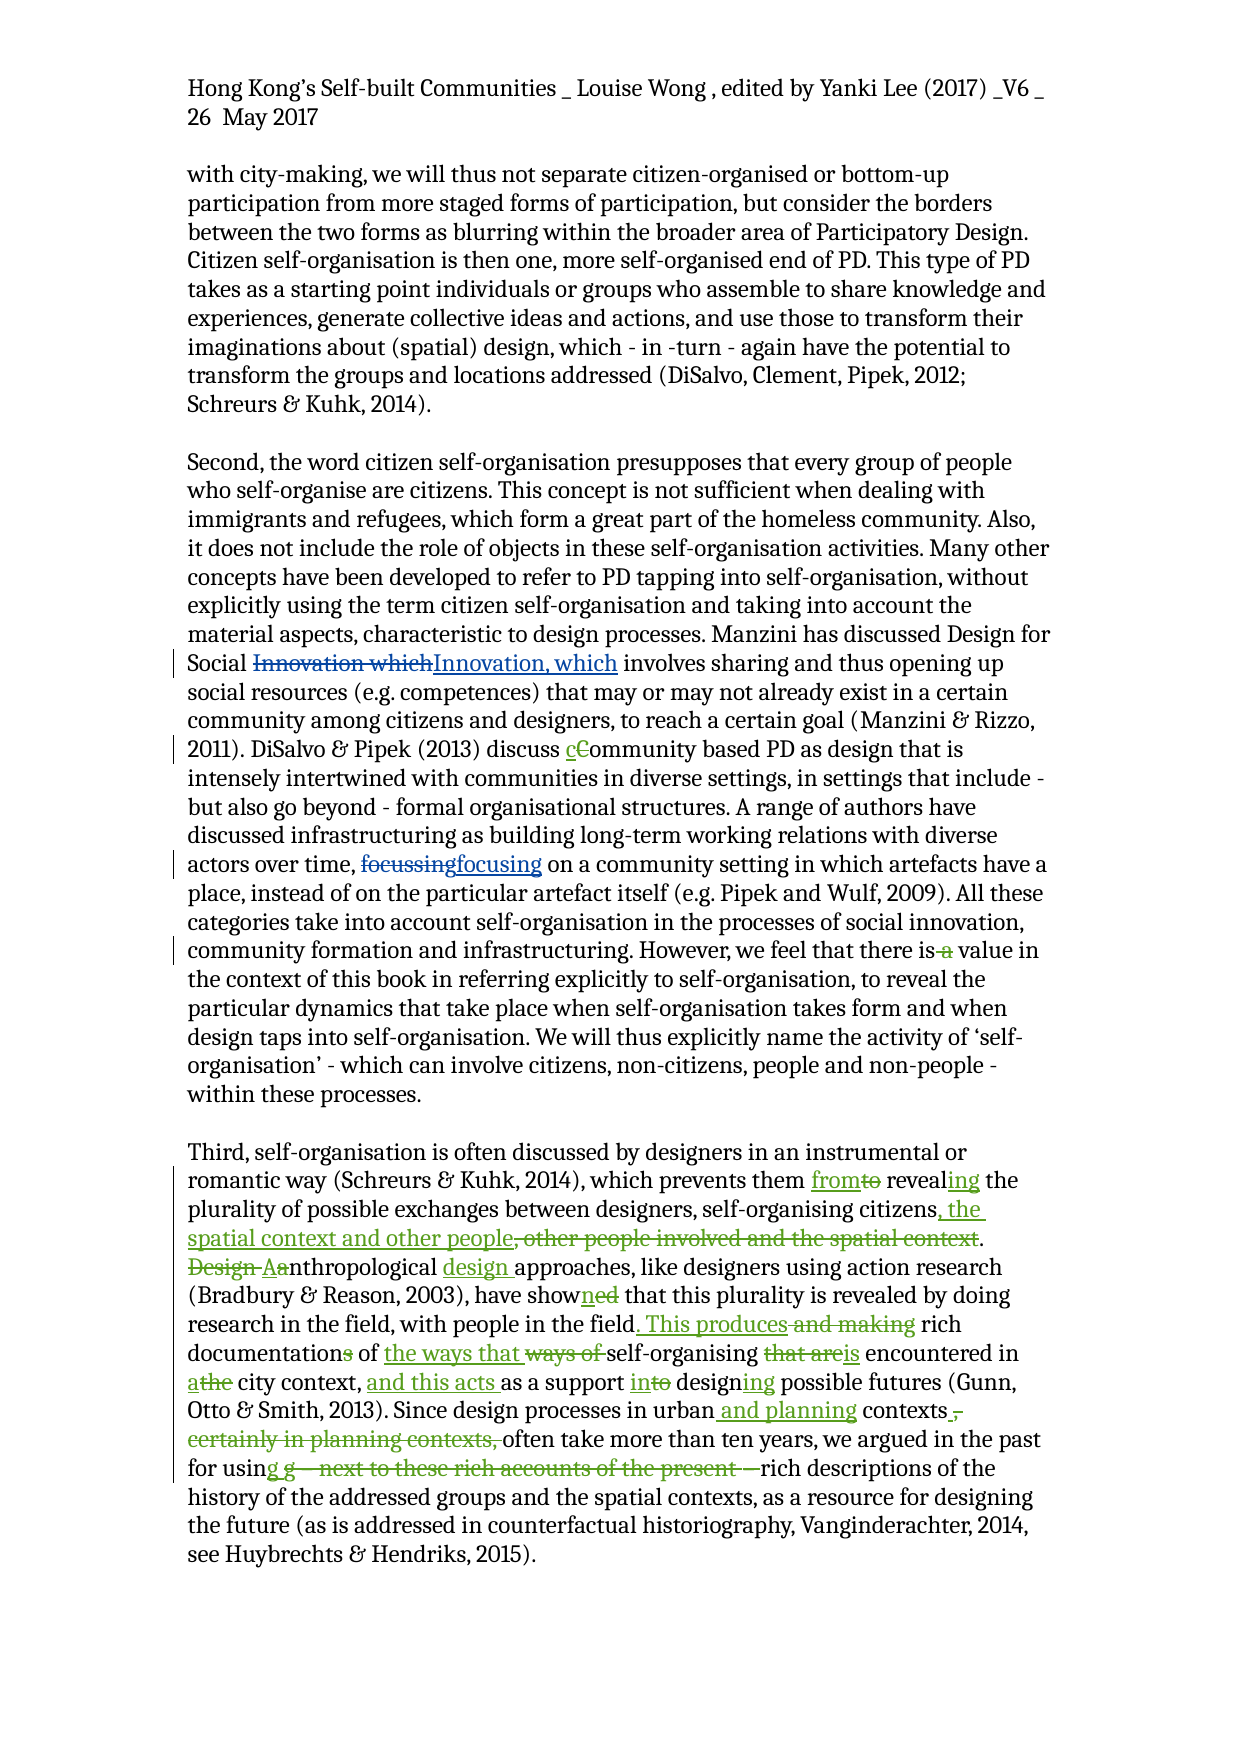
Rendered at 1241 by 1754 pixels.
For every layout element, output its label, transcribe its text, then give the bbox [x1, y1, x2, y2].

text Second, the word citizen self-organisation presupposes that every group of people who self-organise are citizens. This concept is not sufficient when dealing with immigrants and refugees, which form a great part of the homeless community. Also, it does not include the role of objects in these self-organisation activities. Many other concepts have been developed to refer to PD tapping into self-organisation, without explicitly using the term citizen self-organisation and taking into account the material aspects, characteristic to design processes. Manzini has discussed Design for Social involves sharing and thus opening up social resources (e.g. competences) that may or may not already exist in a certain community among citizens and designers, to reach a certain goal (Manzini & Rizzo, 2011). DiSalvo & Pipek (2013) discuss ommunity based PD as design that is intensely intertwined with communities in diverse settings, in settings that include - but also go beyond - formal organisational structures. A range of authors have discussed infrastructuring as building long-term working relations with diverse actors over time, on a community setting in which artefacts have a place, instead of on the particular artefact itself (e.g. Pipek and Wulf, 2009). All these categories take into account self-organisation in the processes of social innovation, community formation and infrastructuring. However, we feel that there is value in the context of this book in referring explicitly to self-organisation, to reveal the particular dynamics that take place when self-organisation takes form and when design taps into self-organisation. We will thus explicitly name the activity of ‘self-organisation’ - which can involve citizens, non-citizens, people and non-people - within these processes. [187, 447, 1053, 1109]
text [187, 160, 1053, 419]
text Third, self-organisation is often discussed by designers in an instrumental or romantic way (Schreurs & Kuhk, 2014), which prevents them reveal the plurality of possible exchanges between designers, self-organising citizens. nthropological approaches, like designers using action research (Bradbury & Reason, 2003), have show that this plurality is revealed by doing research in the field, with people in the field rich documentation of self-organising encountered in city context, as a support design possible futures (Gunn, Otto & Smith, 2013). Since design processes in urban contextsoften take more than ten years, we argued in the past for usinrich descriptions of the history of the addressed groups and the spatial contexts, as a resource for designing the future (as is addressed in counterfactual historiography, Vanginderachter, 2014, see Huybrechts & Hendriks, 2015). [187, 1137, 1053, 1569]
